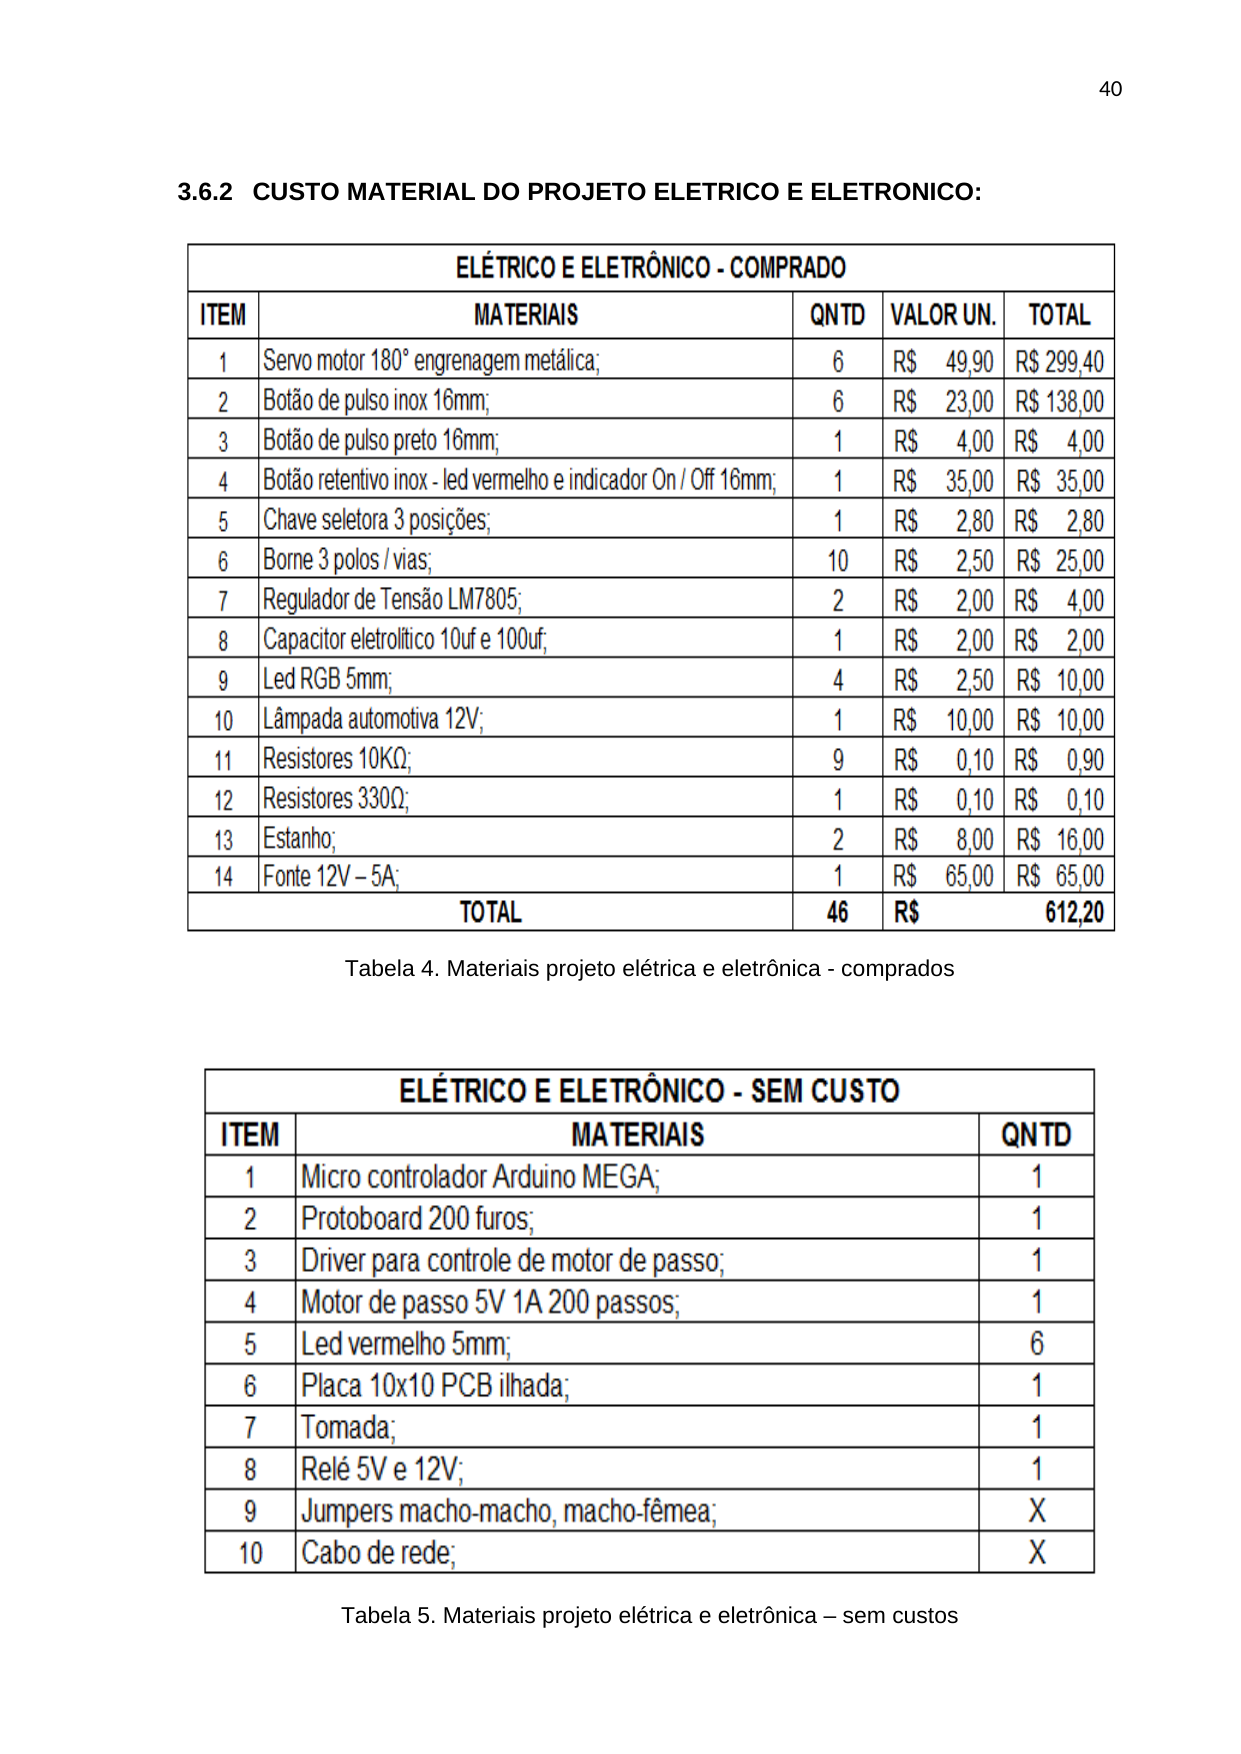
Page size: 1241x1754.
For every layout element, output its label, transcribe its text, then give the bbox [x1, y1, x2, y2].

subtitle CUSTO MATERIAL DO PROJETO ELETRICO E ELETRONICO: [177, 177, 1122, 206]
picture [179, 233, 1120, 939]
picture [200, 1061, 1106, 1584]
